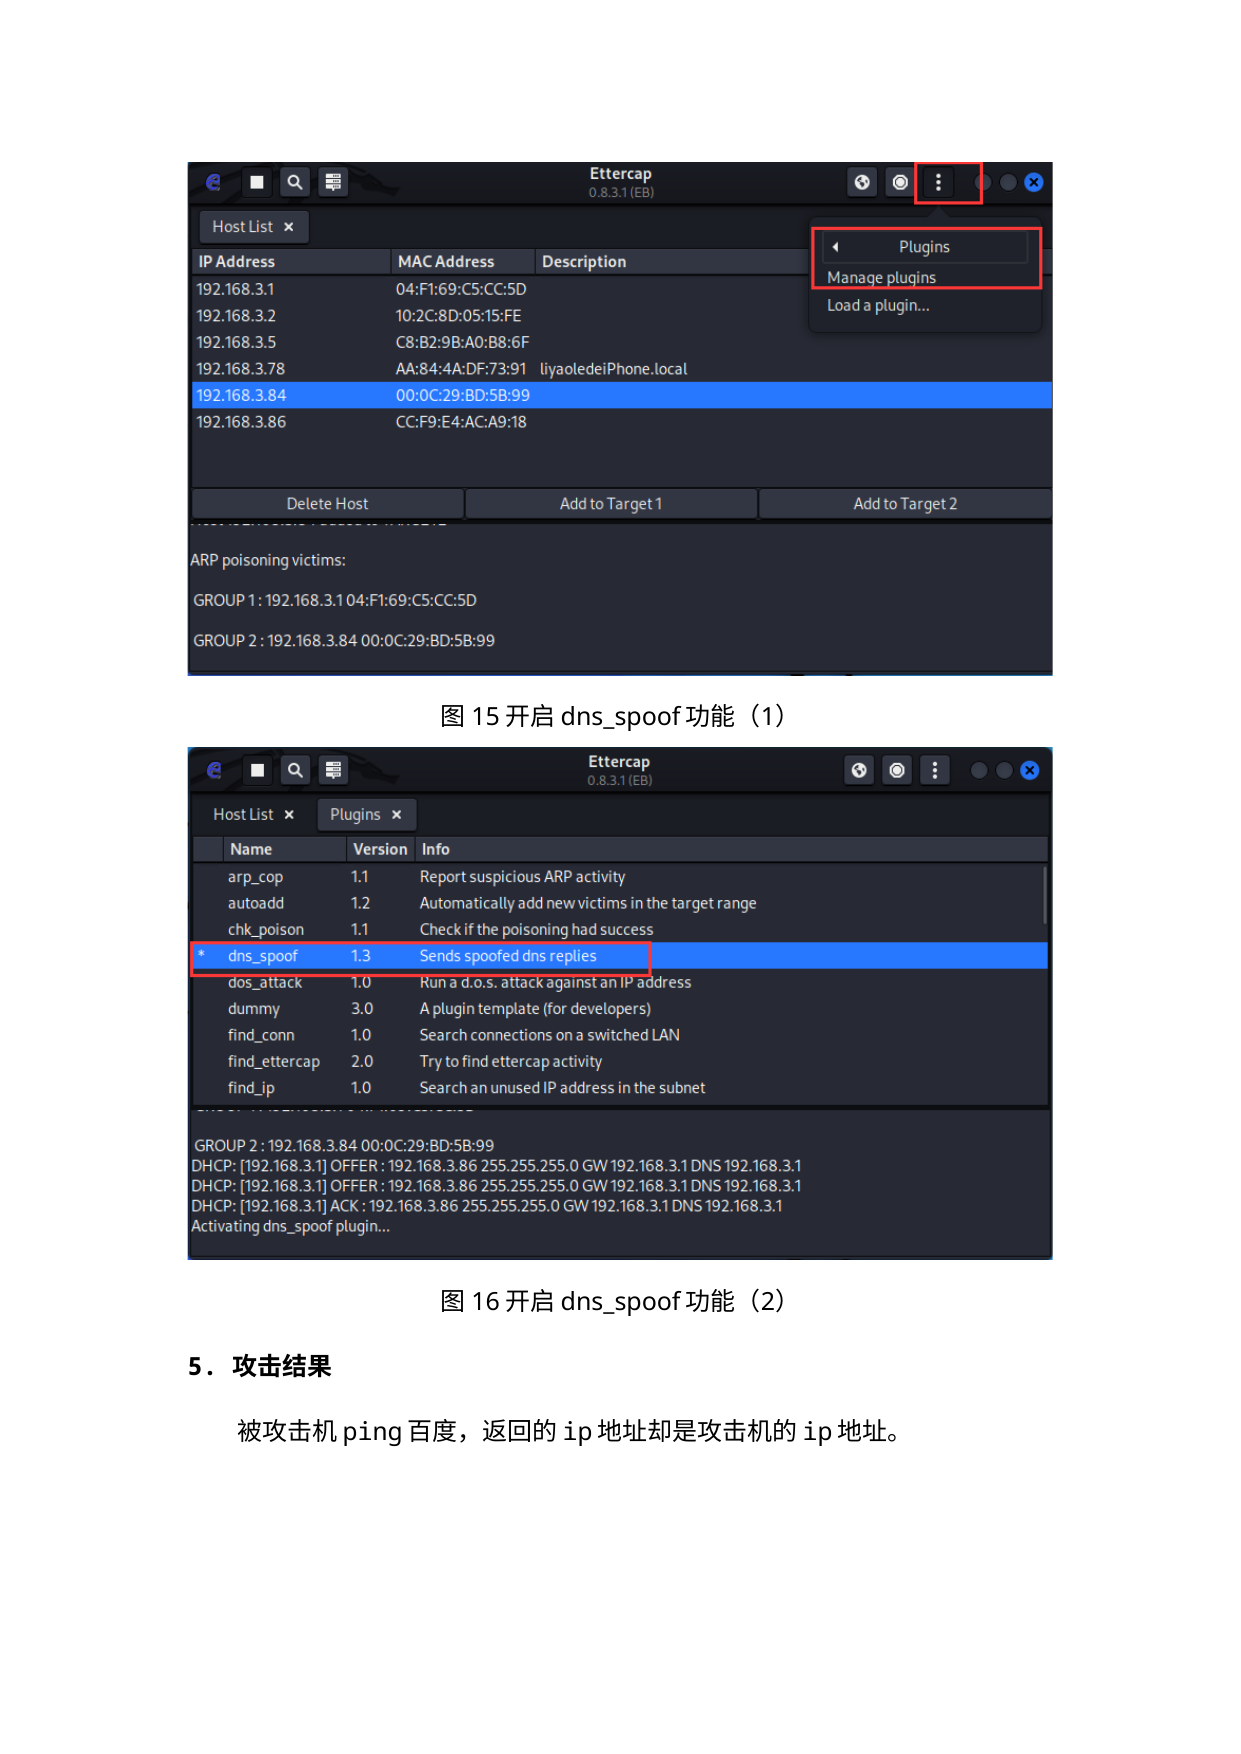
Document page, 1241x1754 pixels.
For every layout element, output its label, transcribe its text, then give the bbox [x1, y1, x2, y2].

text 图 15 开启dns_spoof功能（1） [187, 682, 1053, 747]
text 被攻击机ping百度，返回的ip地址却是攻击机的ip地址。 [187, 1397, 1053, 1462]
picture [187, 747, 1053, 1260]
subtitle 5. 攻击结果 [187, 1332, 1053, 1397]
text 图 16 开启dns_spoof功能（2） [187, 1267, 1053, 1332]
picture [187, 162, 1053, 676]
